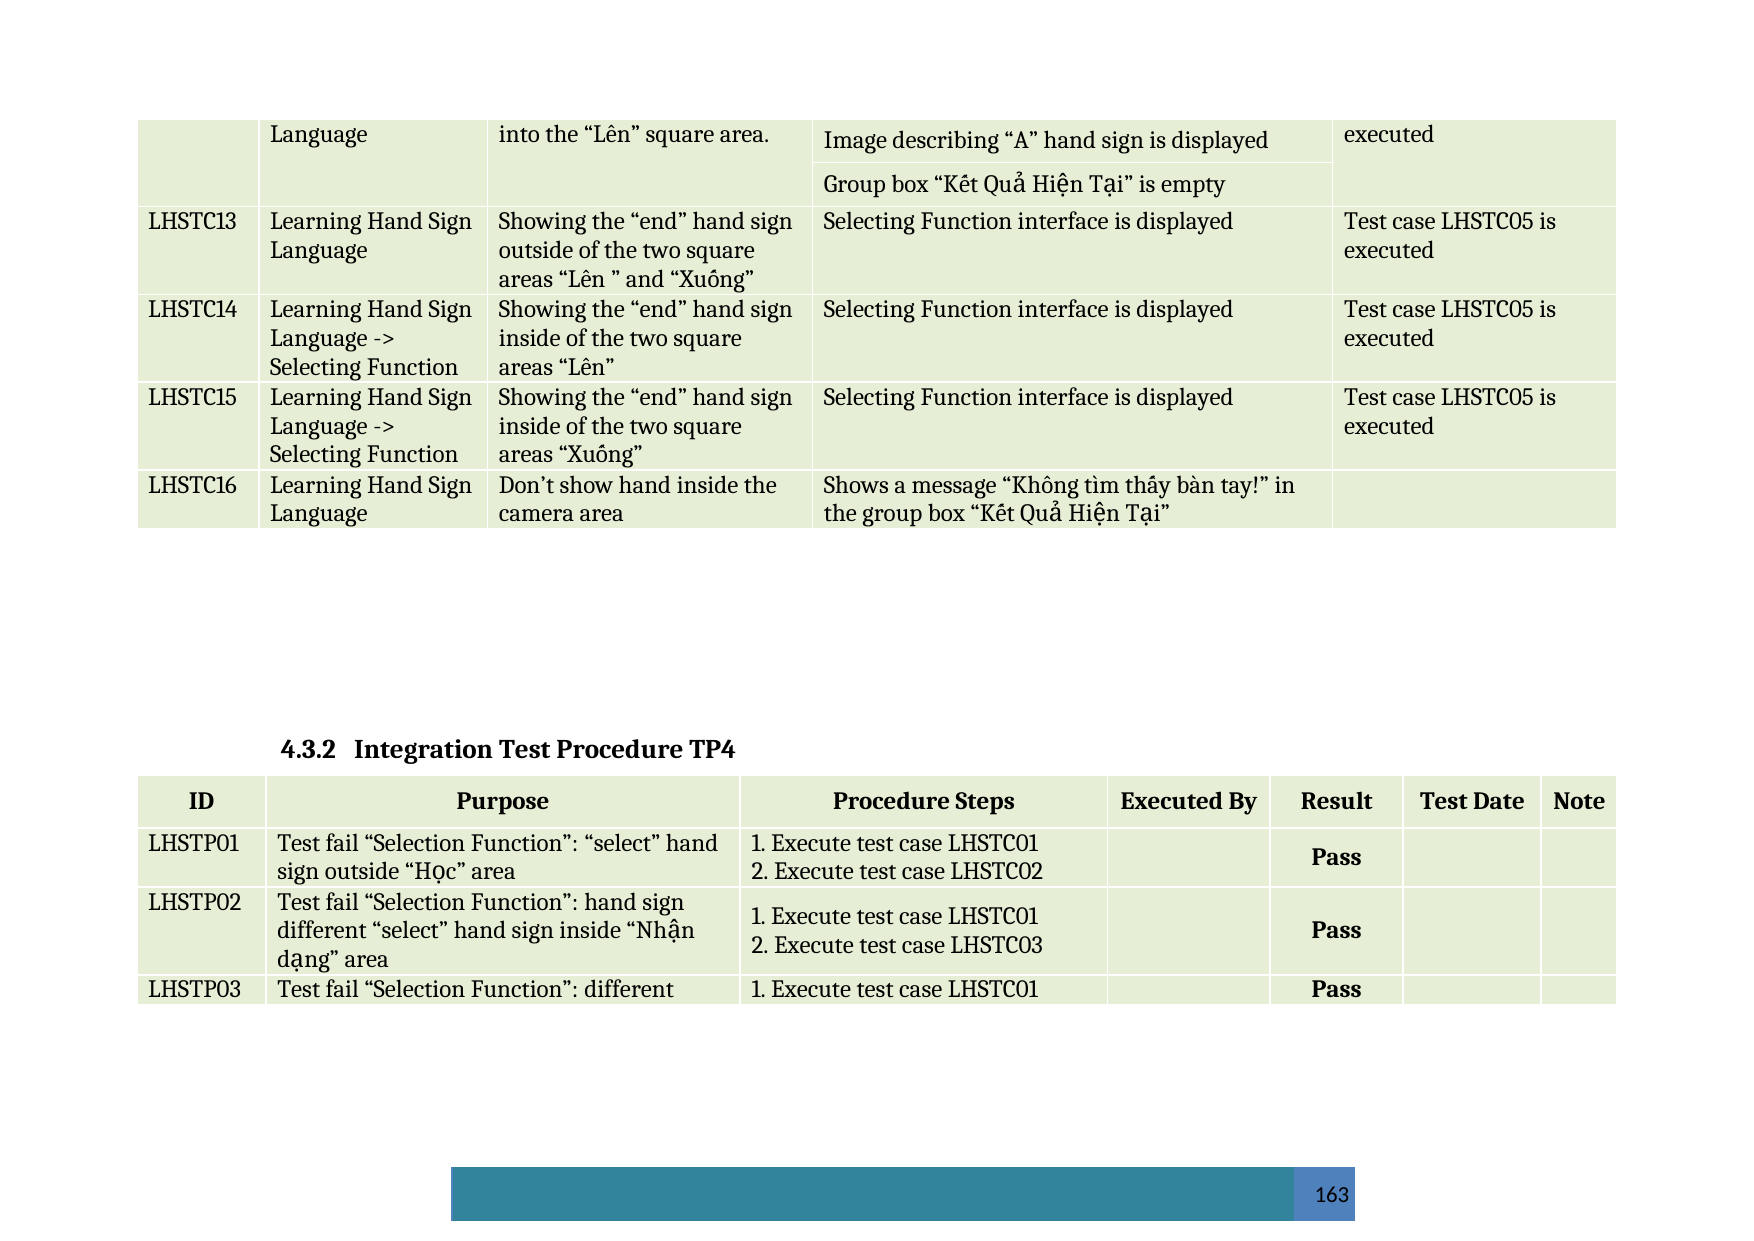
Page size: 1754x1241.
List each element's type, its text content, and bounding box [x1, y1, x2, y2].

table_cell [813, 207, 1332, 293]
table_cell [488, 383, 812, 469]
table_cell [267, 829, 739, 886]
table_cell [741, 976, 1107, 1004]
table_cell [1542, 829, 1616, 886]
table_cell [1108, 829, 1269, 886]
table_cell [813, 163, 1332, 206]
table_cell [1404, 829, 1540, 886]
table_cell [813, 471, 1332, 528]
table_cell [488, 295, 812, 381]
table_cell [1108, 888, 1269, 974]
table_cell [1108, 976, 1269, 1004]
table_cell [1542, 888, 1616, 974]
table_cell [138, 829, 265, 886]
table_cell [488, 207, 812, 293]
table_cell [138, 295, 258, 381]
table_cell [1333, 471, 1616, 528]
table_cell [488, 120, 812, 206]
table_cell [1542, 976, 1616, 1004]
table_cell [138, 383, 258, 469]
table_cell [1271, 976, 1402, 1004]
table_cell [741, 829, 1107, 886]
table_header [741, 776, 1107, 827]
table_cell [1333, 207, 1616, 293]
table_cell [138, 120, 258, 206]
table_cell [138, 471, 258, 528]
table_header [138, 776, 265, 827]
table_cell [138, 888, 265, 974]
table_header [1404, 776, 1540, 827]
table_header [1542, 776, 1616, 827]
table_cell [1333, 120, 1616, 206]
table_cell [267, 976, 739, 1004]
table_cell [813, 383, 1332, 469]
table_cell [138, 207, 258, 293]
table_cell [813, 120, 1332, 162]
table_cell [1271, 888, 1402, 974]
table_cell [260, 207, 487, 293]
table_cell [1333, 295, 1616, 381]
subtitle Integration Test Procedure TP4 [281, 734, 1606, 766]
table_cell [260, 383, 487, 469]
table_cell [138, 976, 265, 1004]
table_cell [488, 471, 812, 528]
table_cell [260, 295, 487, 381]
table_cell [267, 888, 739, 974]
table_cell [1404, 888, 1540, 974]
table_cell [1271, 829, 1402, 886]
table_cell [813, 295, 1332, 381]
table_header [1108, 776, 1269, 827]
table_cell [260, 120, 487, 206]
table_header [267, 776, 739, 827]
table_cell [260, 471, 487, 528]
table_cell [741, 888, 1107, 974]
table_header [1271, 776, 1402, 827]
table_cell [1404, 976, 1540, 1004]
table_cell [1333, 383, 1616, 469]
